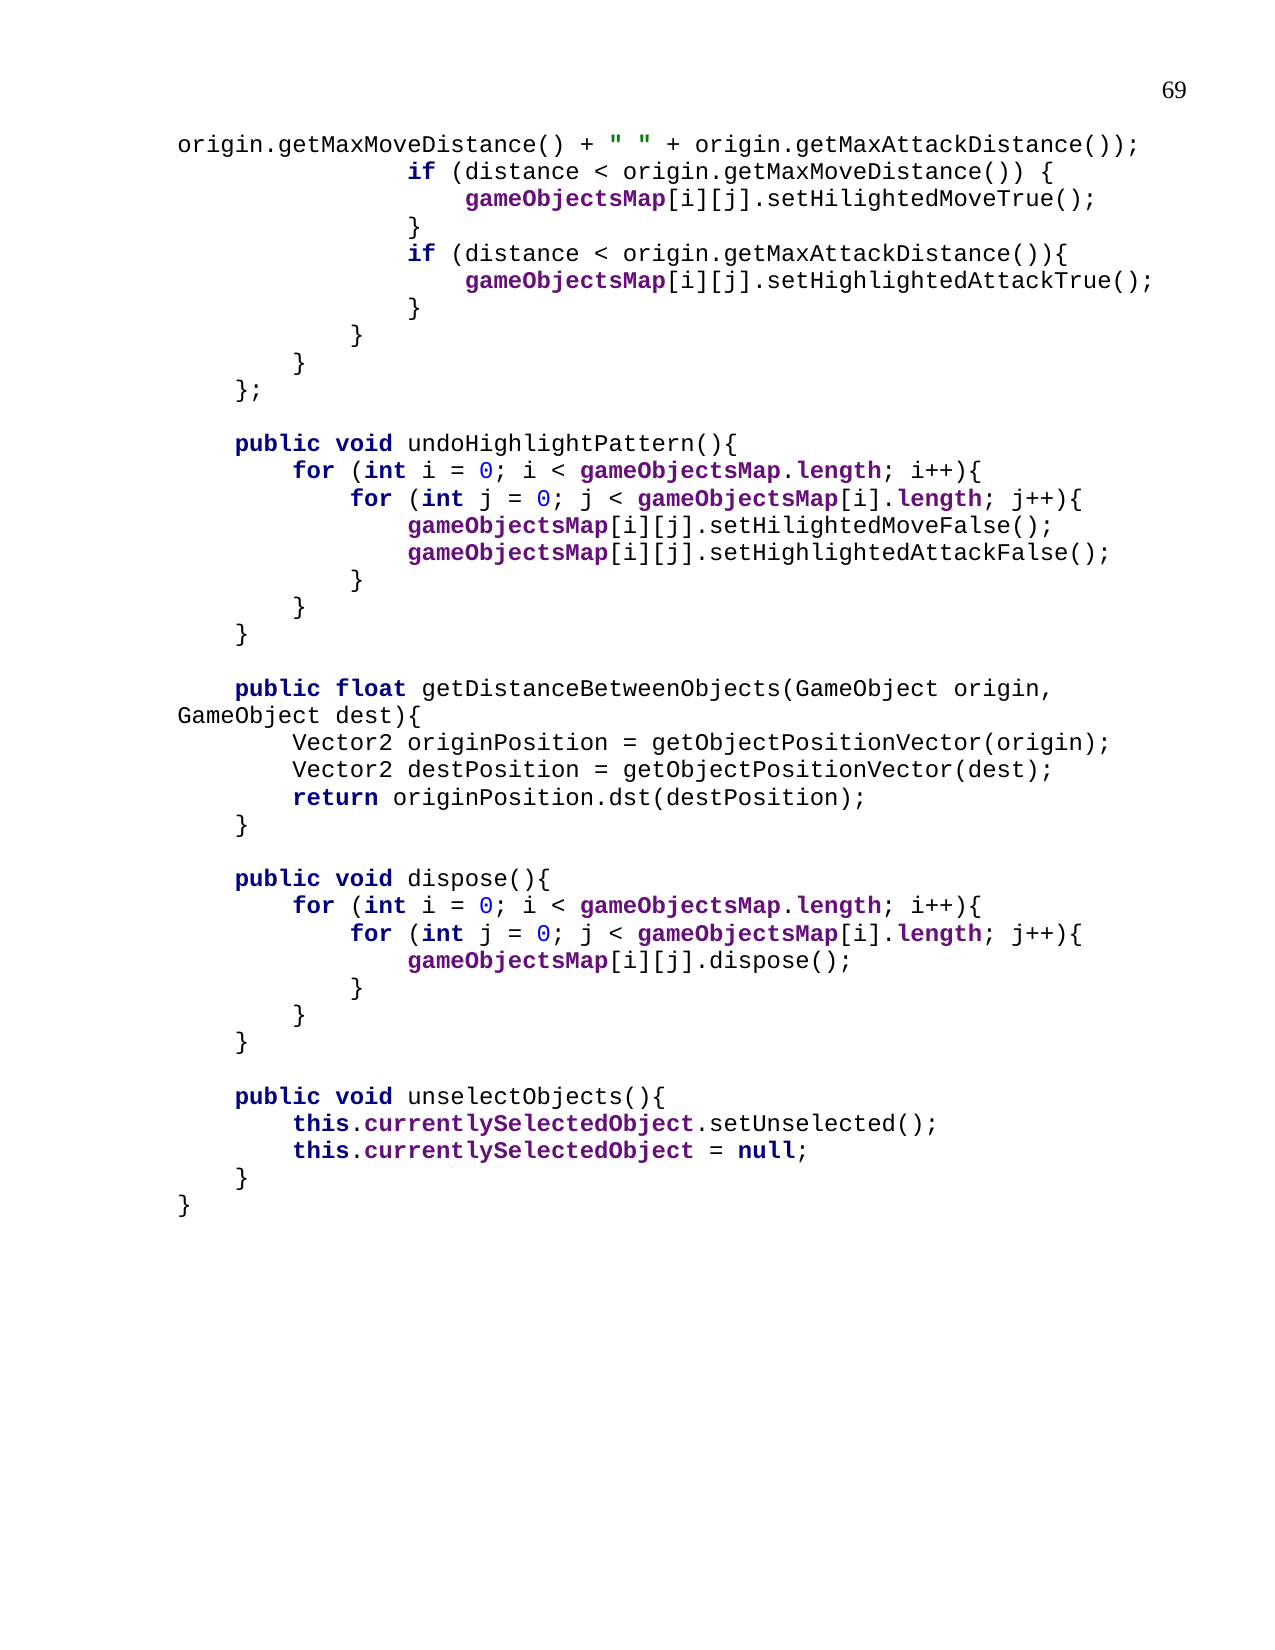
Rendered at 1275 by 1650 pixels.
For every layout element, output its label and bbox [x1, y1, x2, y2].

text [177, 132, 1186, 1220]
